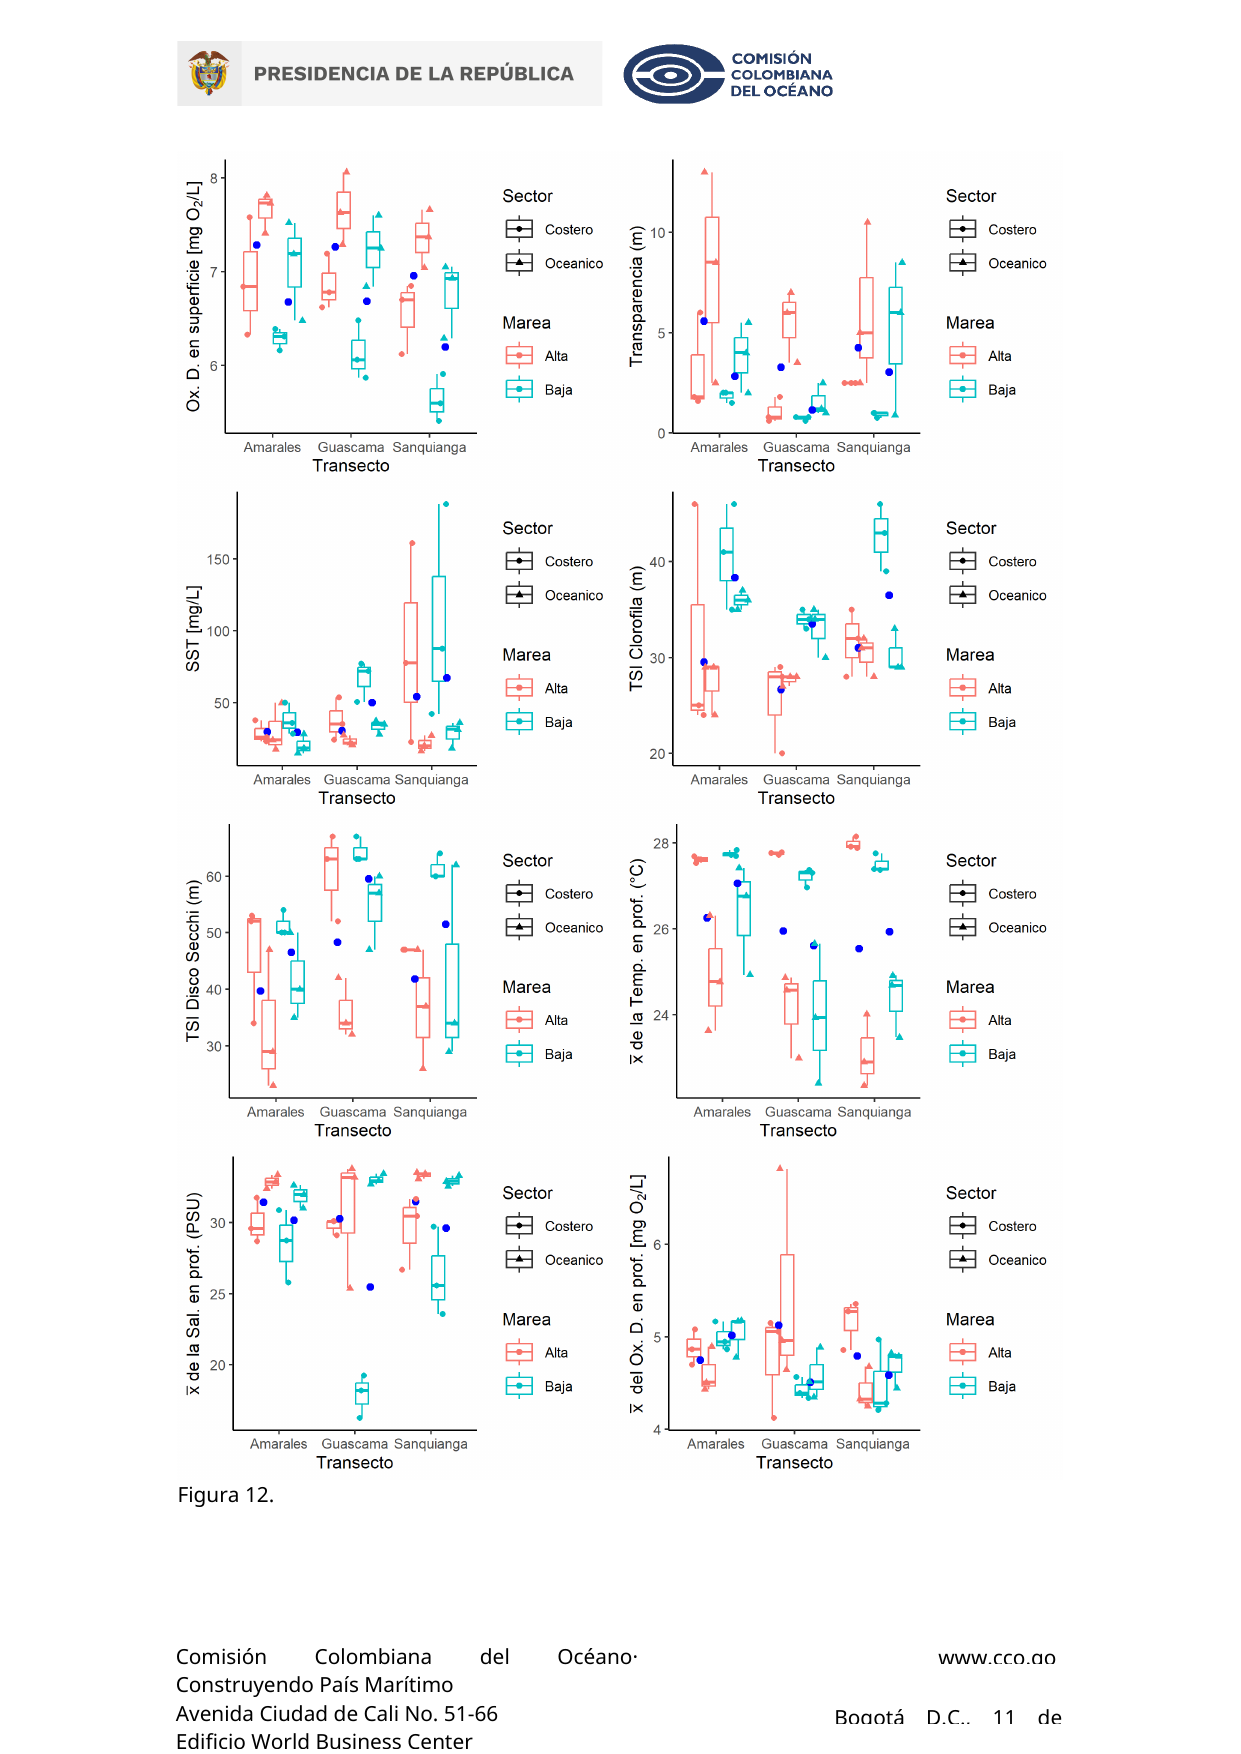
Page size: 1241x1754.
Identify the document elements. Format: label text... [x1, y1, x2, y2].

picture [642, 42, 824, 107]
picture [177, 151, 1064, 1480]
picture [177, 41, 603, 106]
text Figura 12. [177, 1480, 1063, 1508]
